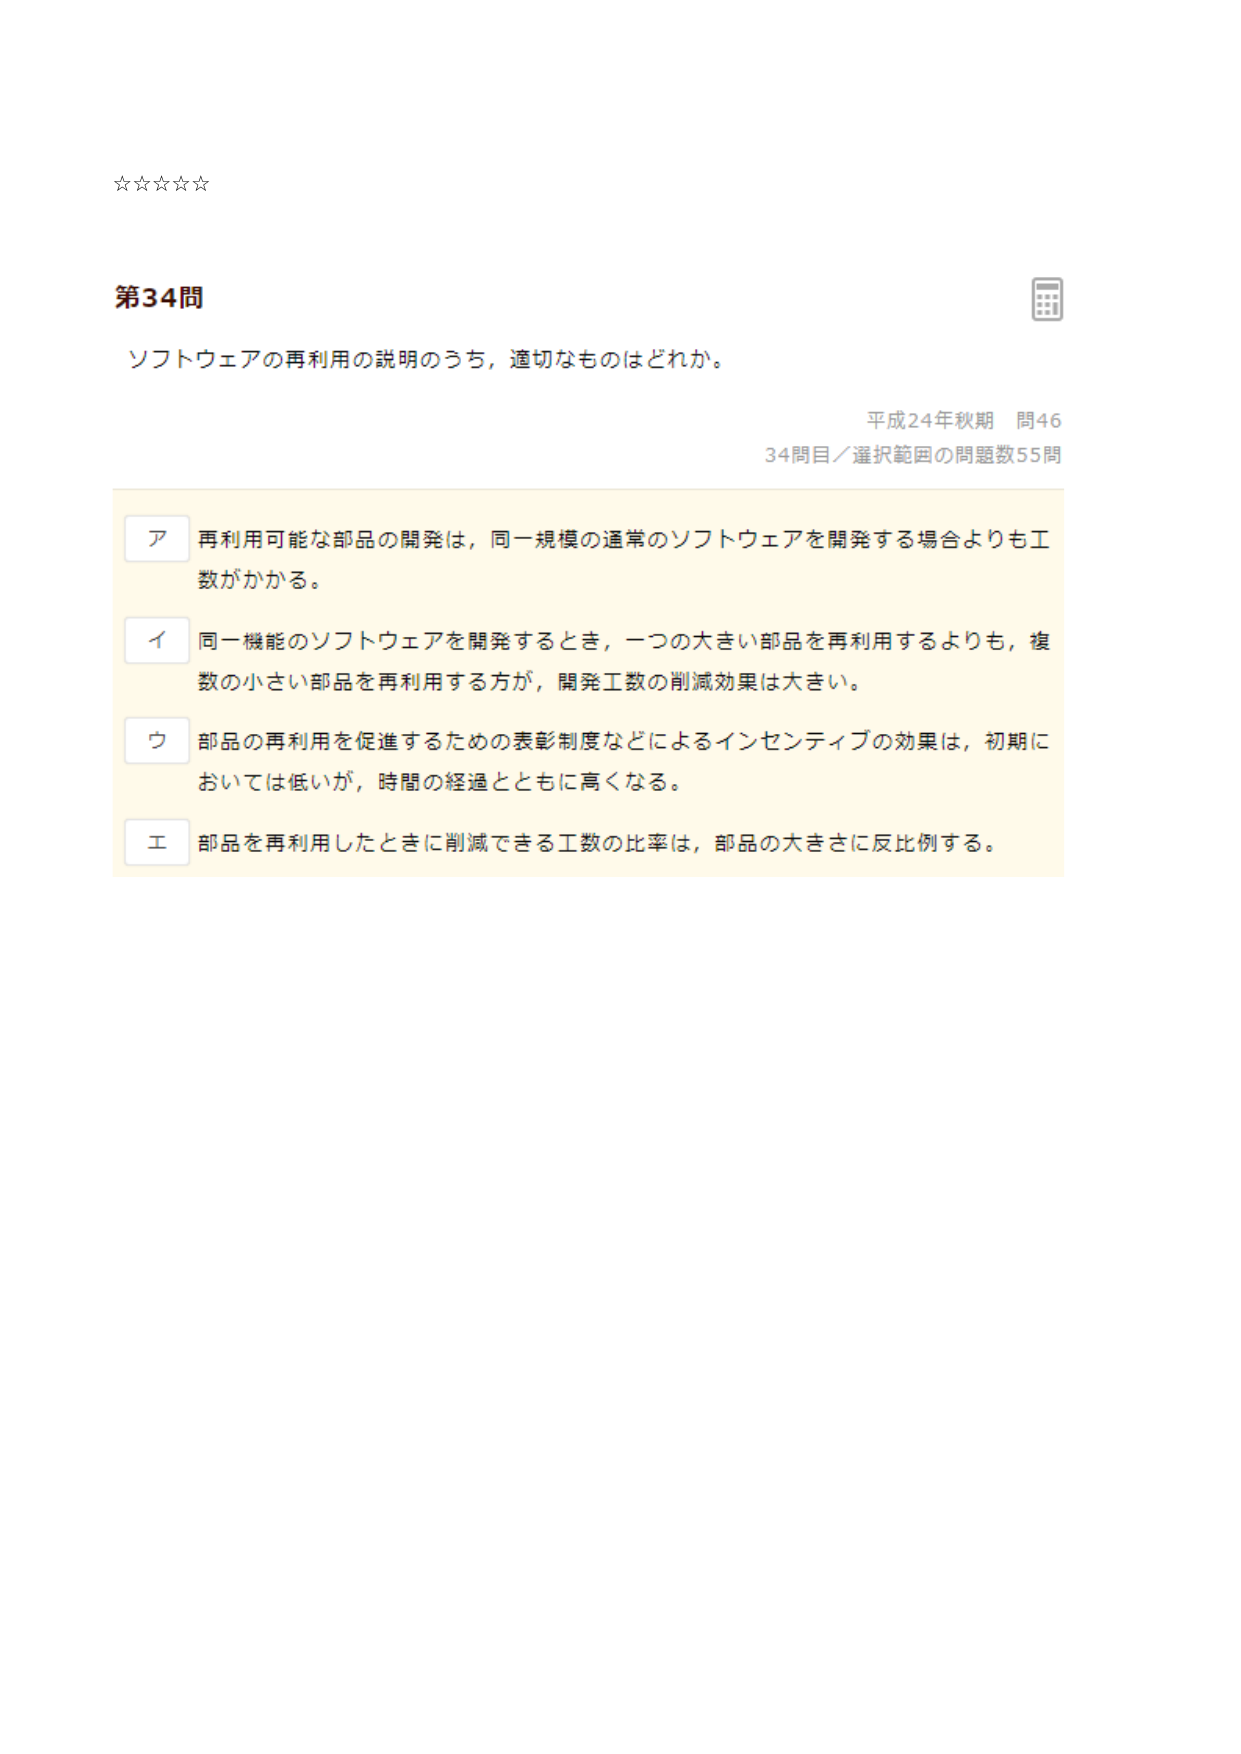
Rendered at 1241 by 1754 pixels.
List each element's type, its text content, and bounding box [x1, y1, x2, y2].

picture [112, 277, 1065, 877]
text ☆☆☆☆☆ [112, 164, 1128, 202]
